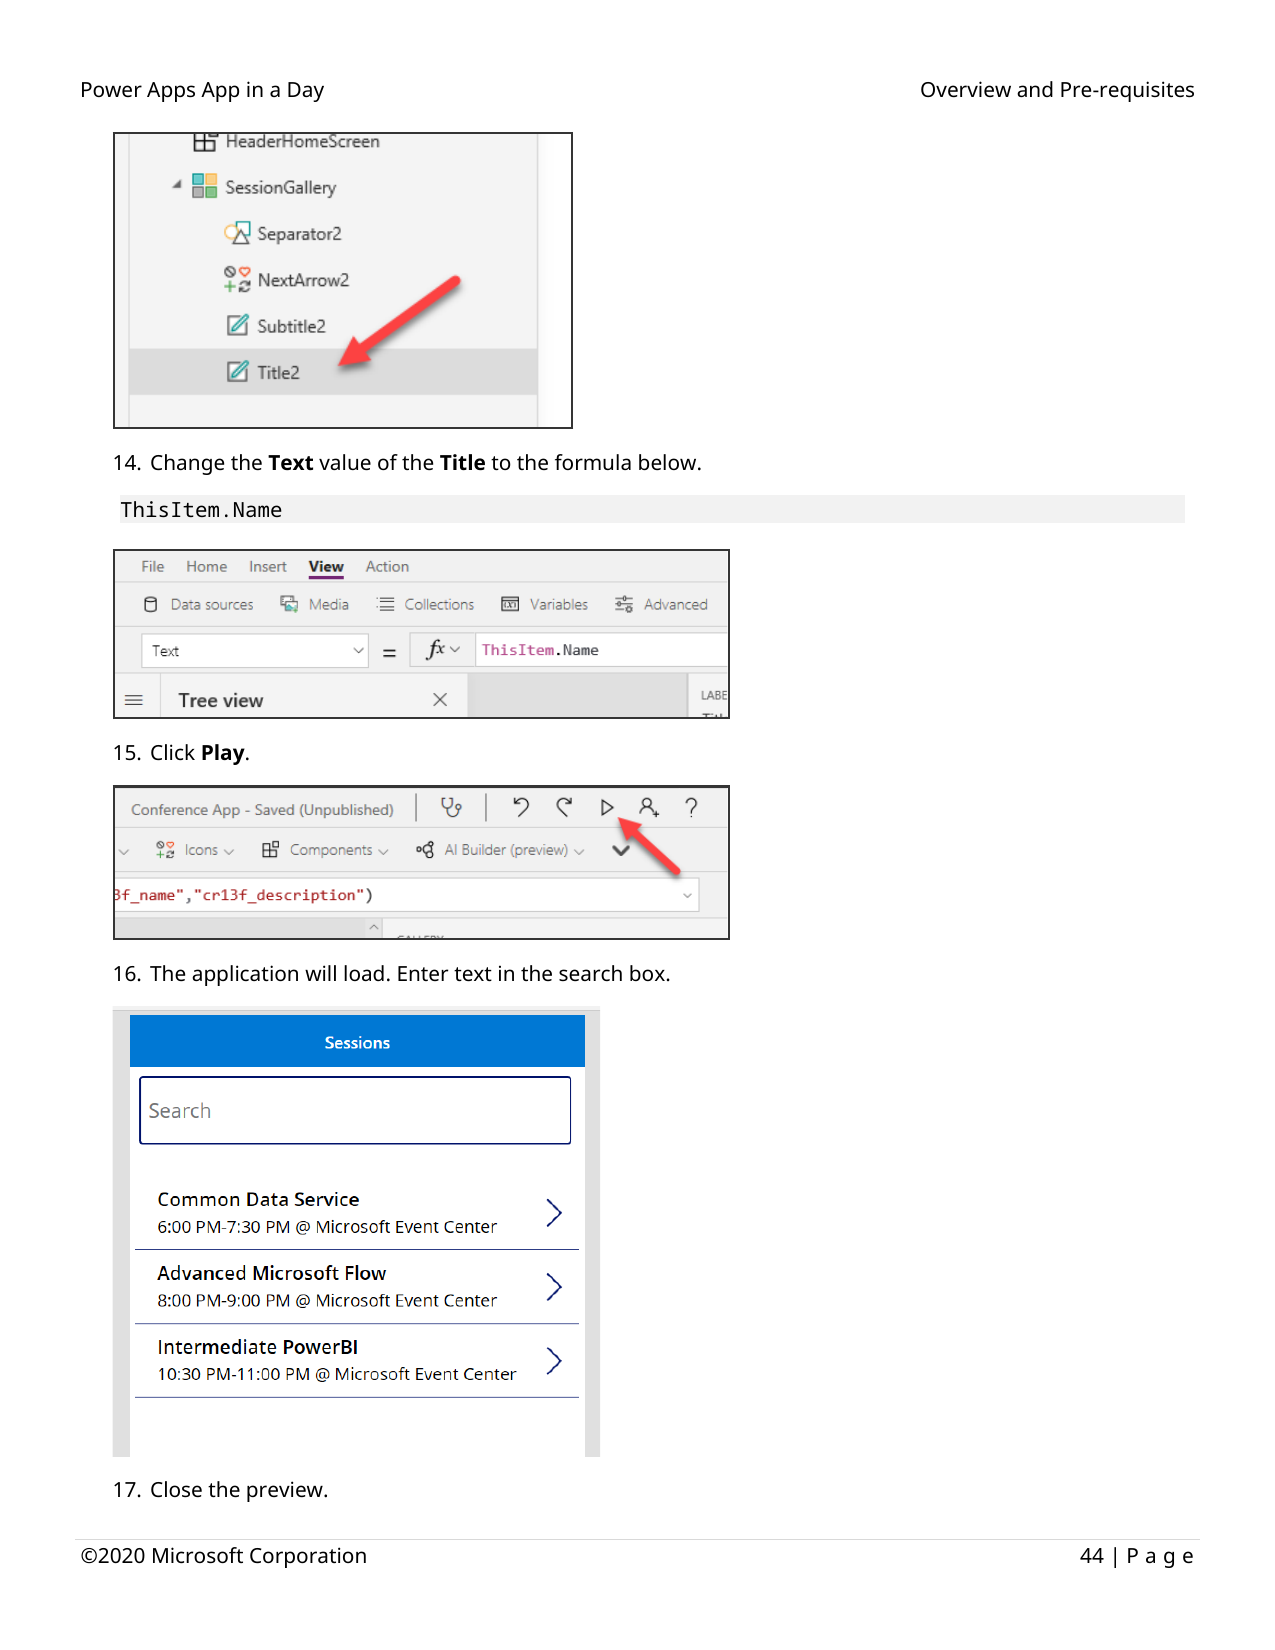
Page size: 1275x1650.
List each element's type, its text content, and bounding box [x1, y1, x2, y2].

list Close the preview. [112, 1475, 1200, 1504]
text ThisItem.Name [120, 495, 1185, 523]
picture [115, 788, 728, 938]
picture [115, 134, 571, 427]
list Click Play. [112, 738, 1200, 767]
list The application will load. Enter text in the search box. [112, 959, 1200, 987]
picture [112, 1006, 600, 1457]
picture [115, 551, 728, 717]
list Change the Text value of the Title to the formula below. [112, 448, 1200, 476]
